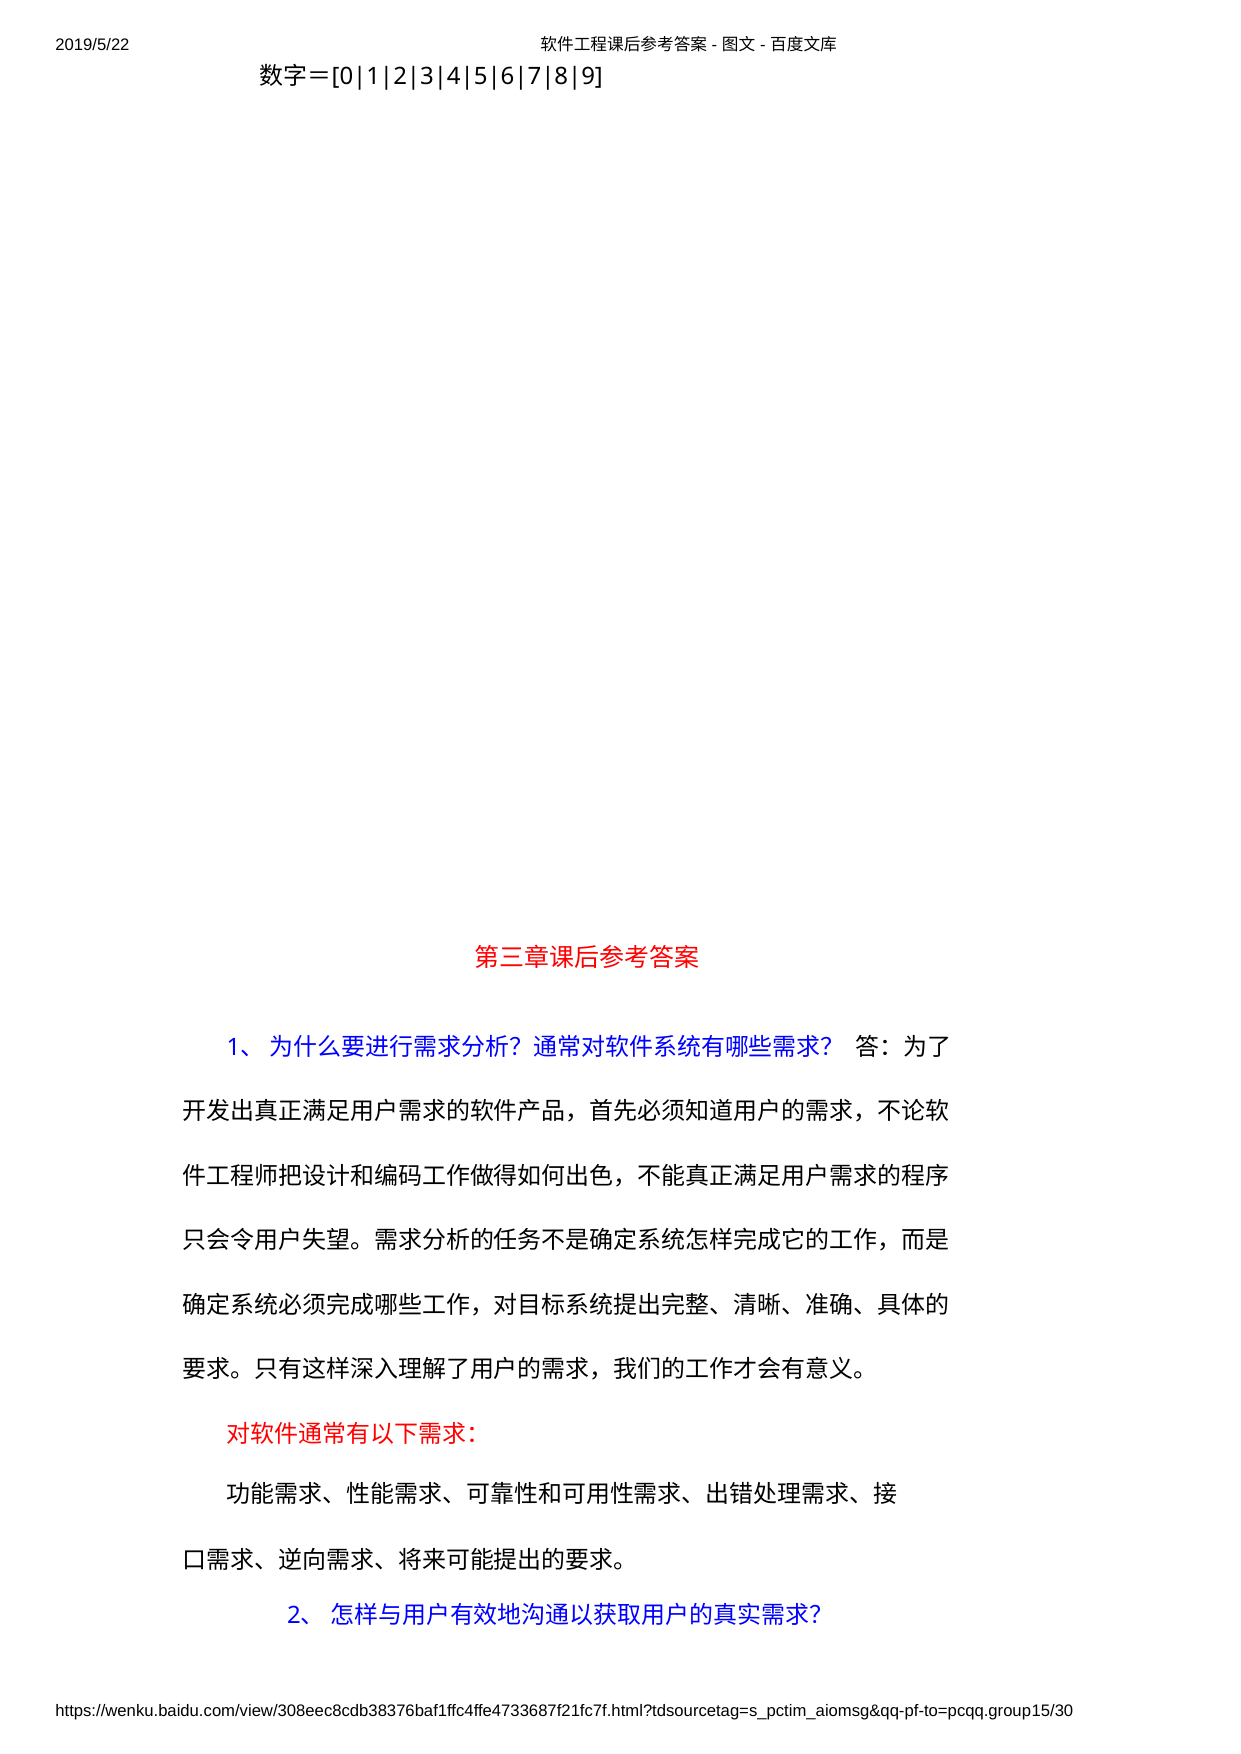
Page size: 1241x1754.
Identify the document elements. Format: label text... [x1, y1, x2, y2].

text 数字＝[0|1|2|3|4|5|6|7|8|9] [259, 57, 961, 92]
subtitle 对软件通常有以下需求： [226, 1414, 961, 1449]
text 1、 为什么要进行需求分析？通常对软件系统有哪些需求？ 答：为了开发出真正满足用户需求的软件产品，首先必须知道用户的需求，不论软件工程师把设计和编码工作做得如何出色，不能真正满足用户需求的程序只会令用户失望。需求分析的任务不是确定系统怎样完成它的工作，而是确定系统必须完成哪些工作，对目标系统提出完整、清晰、准确、具体的要求。只有这样深入理解了用户的需求，我们的工作才会有意义。 [182, 1027, 961, 1384]
text 2、 怎样与用户有效地沟通以获取用户的真实需求？ [287, 1596, 961, 1631]
subtitle 第三章课后参考答案 [221, 938, 953, 974]
text 口需求、逆向需求、将来可能提出的要求。 [182, 1541, 961, 1576]
text 功能需求、性能需求、可靠性和可用性需求、出错处理需求、接 [226, 1475, 961, 1509]
